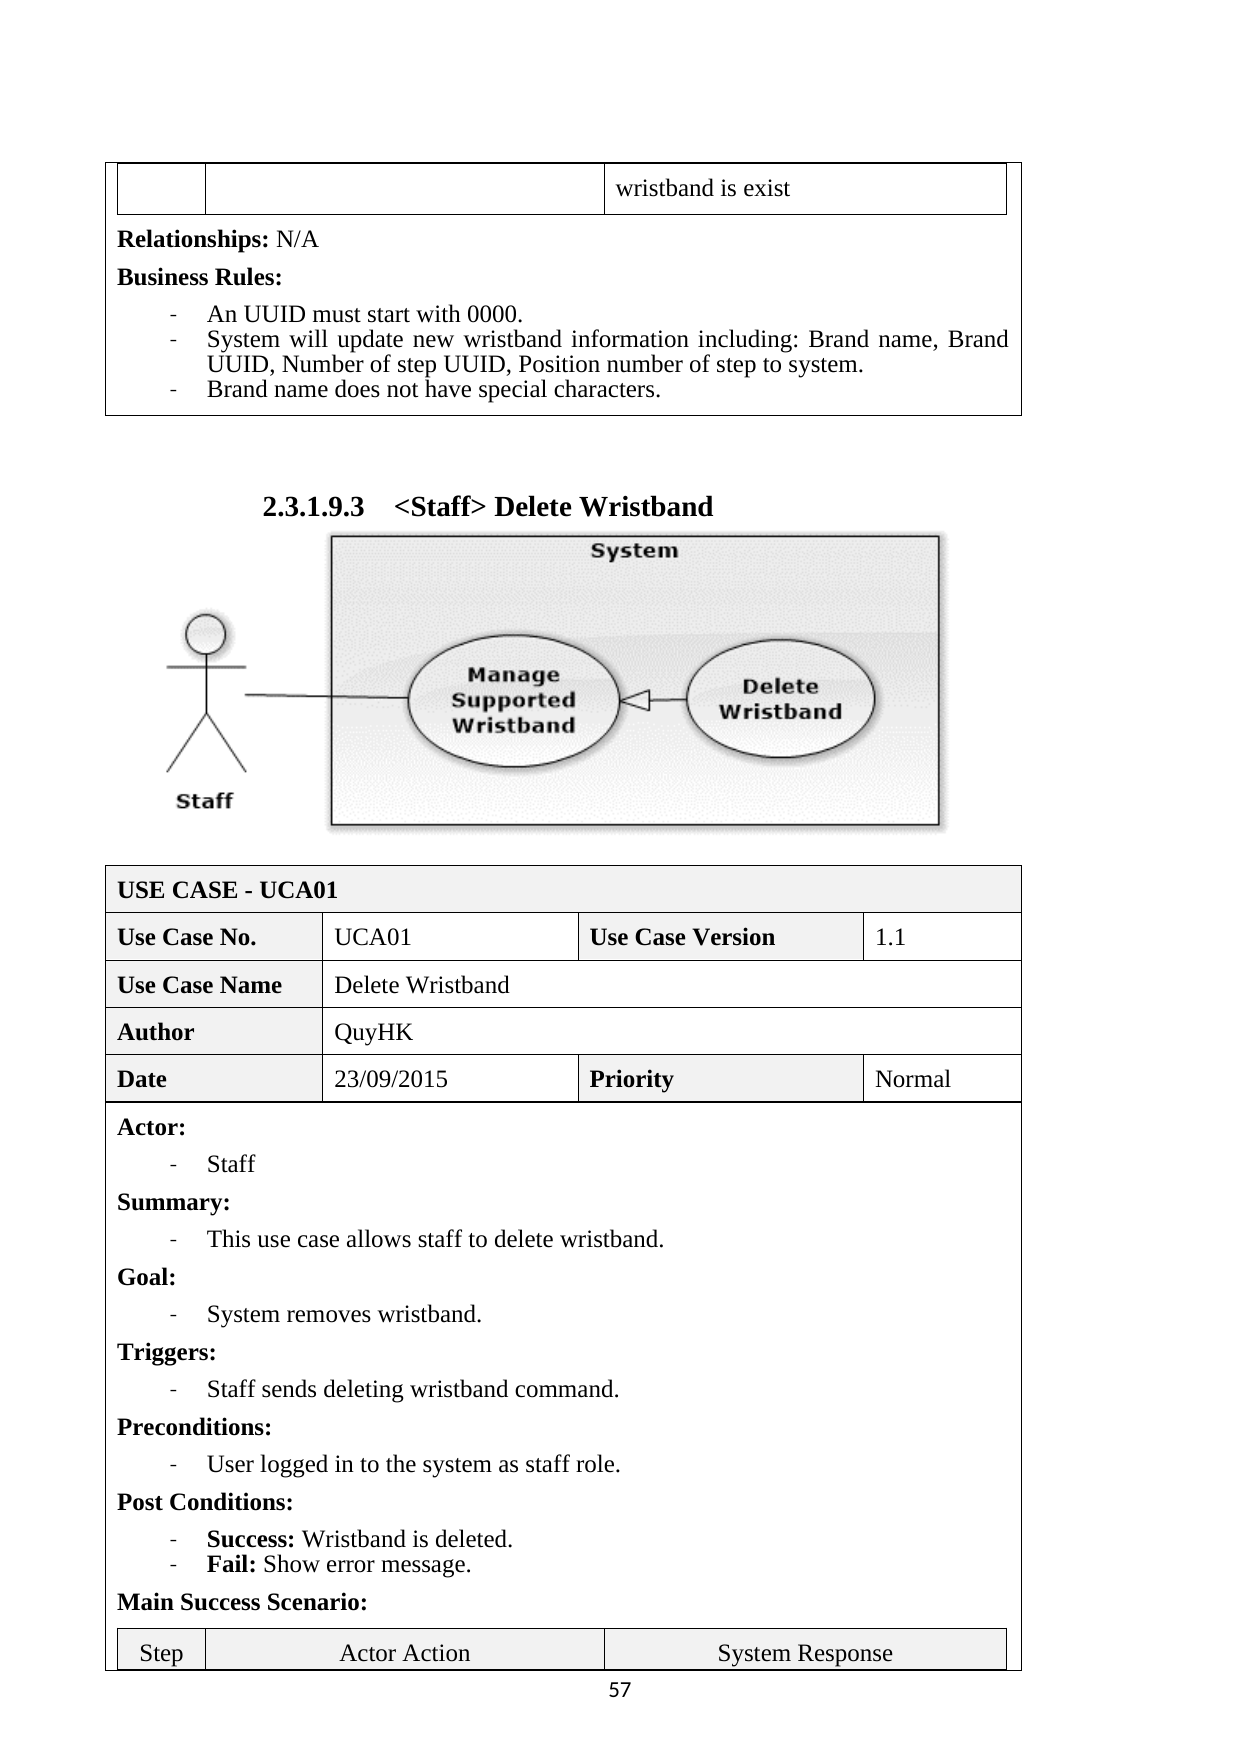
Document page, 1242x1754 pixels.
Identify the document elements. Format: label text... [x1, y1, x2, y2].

table_cell Priority [579, 1055, 863, 1101]
table_cell QuyHK [323, 1008, 1021, 1054]
table_cell 1.1 [864, 913, 1021, 959]
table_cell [106, 1103, 1021, 1670]
table_cell UCA01 [323, 913, 578, 959]
table_cell Date [106, 1055, 322, 1101]
picture [159, 529, 978, 865]
table_header USE CASE - UCA01 [106, 866, 1021, 912]
table_cell Author [106, 1008, 322, 1054]
table_cell 23/09/2015 [323, 1055, 578, 1101]
table_cell Use Case Version [579, 913, 863, 959]
table_cell Use Case Name [106, 961, 322, 1007]
table_cell Delete Wristband [323, 961, 1021, 1007]
table_cell Normal [864, 1055, 1021, 1101]
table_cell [106, 163, 1021, 415]
table_cell Use Case No. [106, 913, 322, 959]
subtitle <Staff> Delete Wristband [214, 489, 1146, 523]
